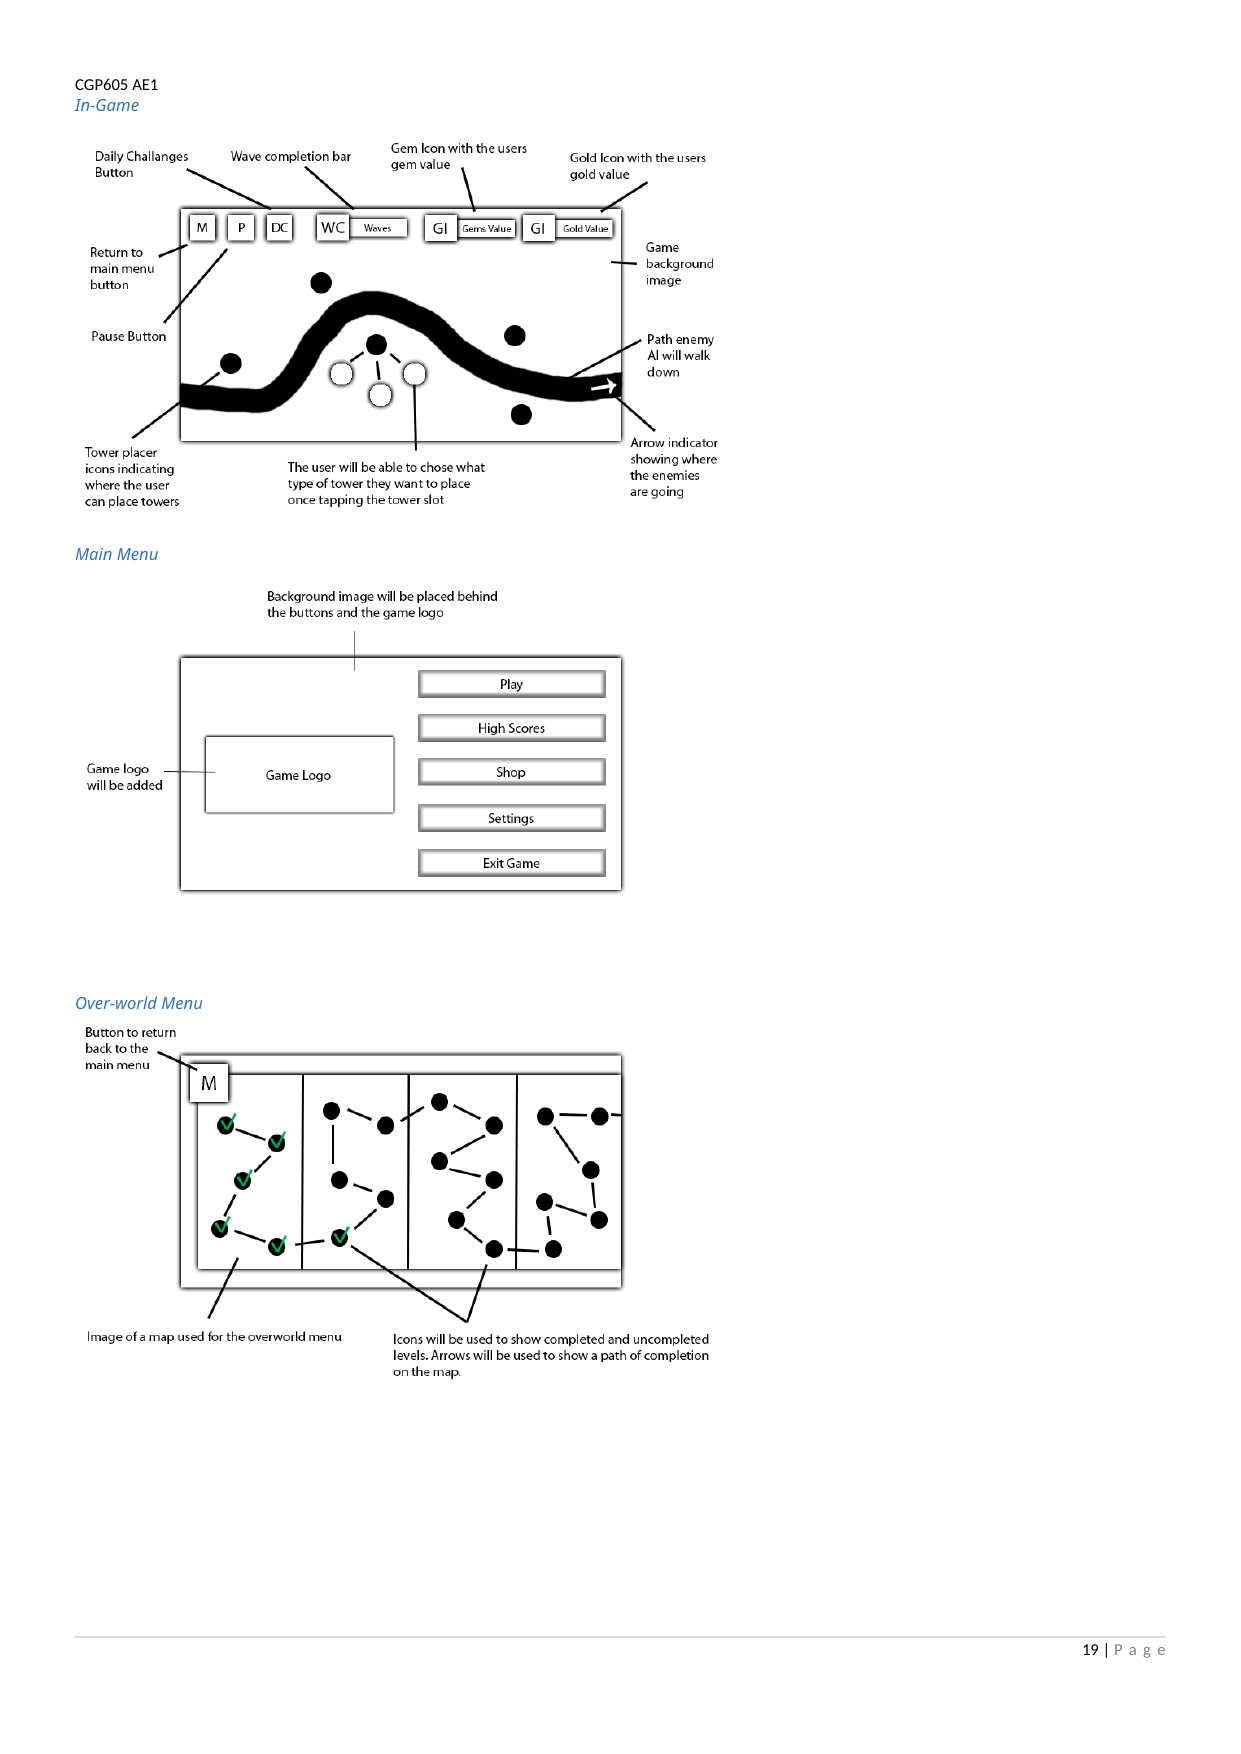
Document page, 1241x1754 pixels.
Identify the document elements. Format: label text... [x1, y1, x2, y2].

picture [75, 1016, 725, 1423]
picture [75, 118, 725, 525]
subtitle Over-world Menu [75, 992, 1165, 1015]
subtitle In-Game [75, 94, 1165, 117]
picture [75, 567, 725, 974]
subtitle Main Menu [75, 543, 1165, 566]
